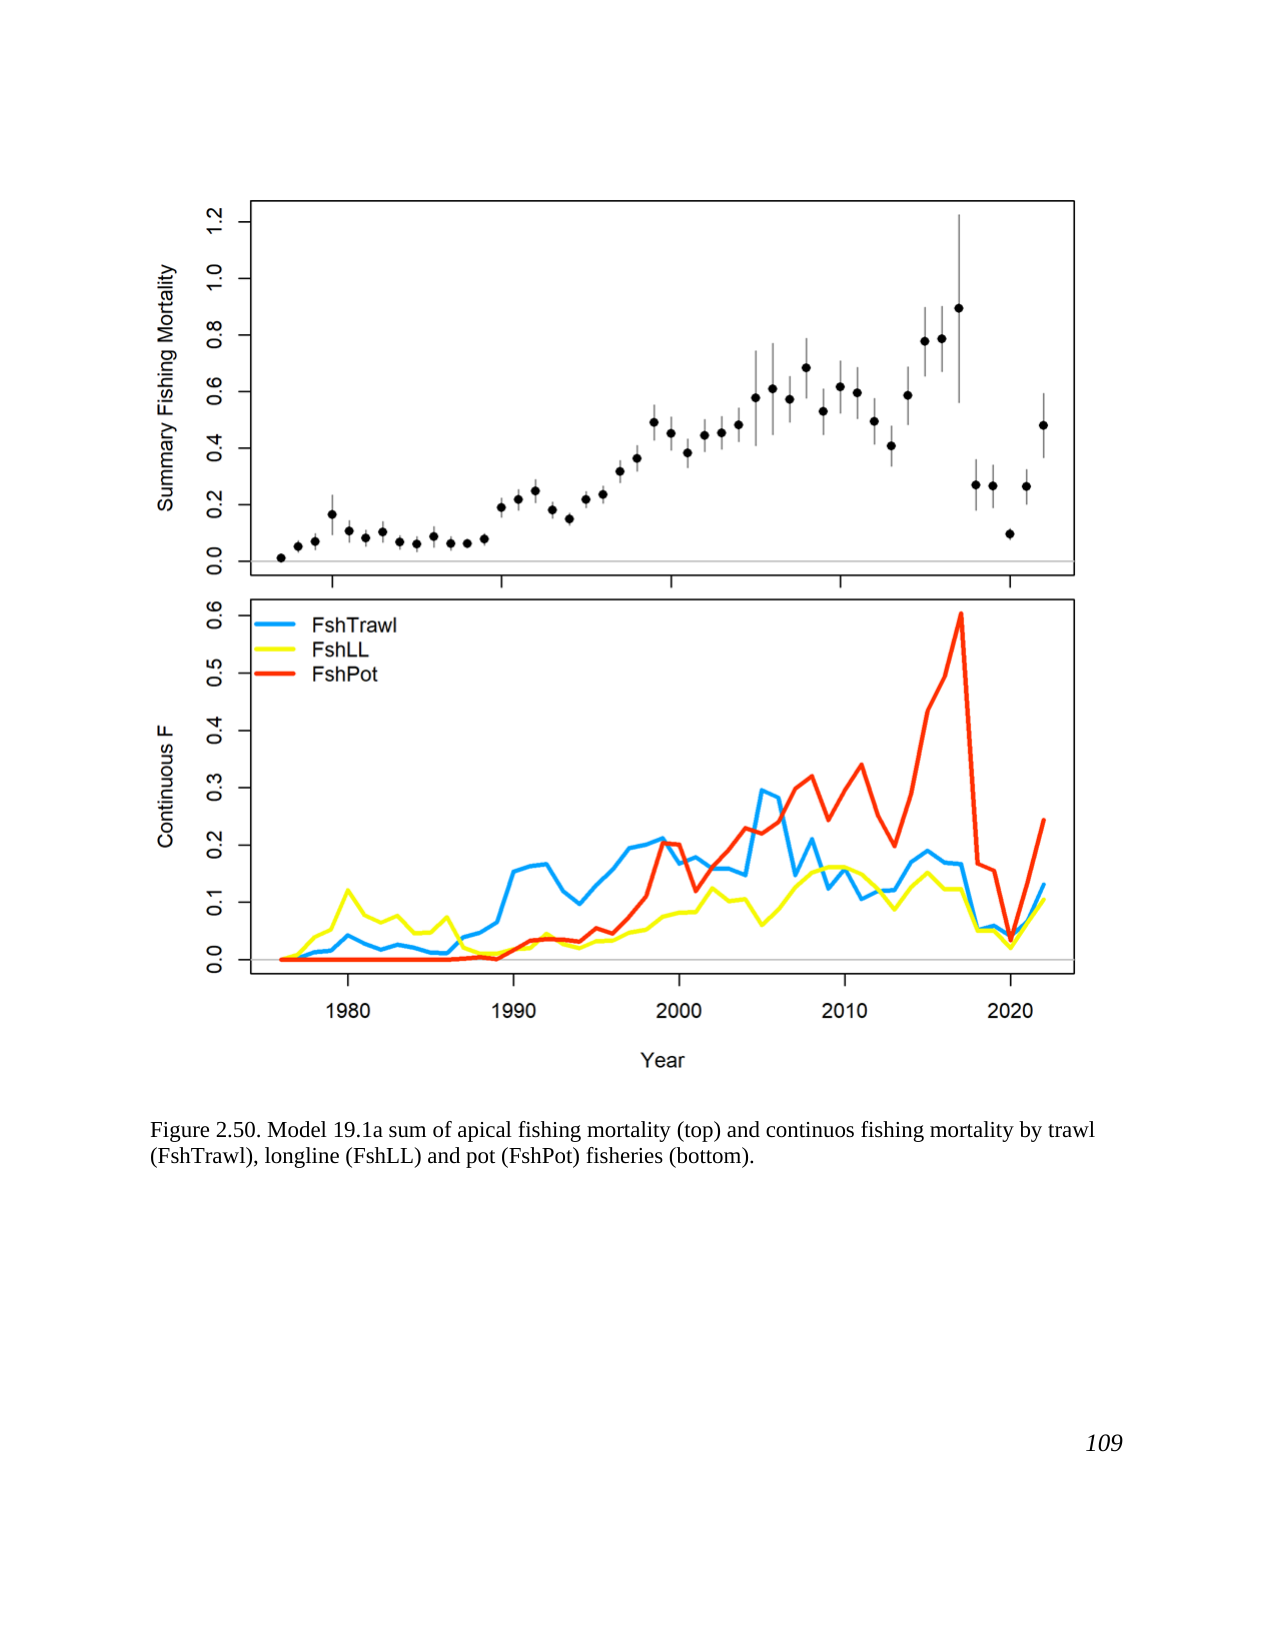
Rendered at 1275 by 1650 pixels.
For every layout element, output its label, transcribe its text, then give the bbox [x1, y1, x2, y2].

picture [150, 193, 1125, 1099]
text Figure 2.50. Model 19.1a sum of apical fishing mortality (top) and continuos fishing mortality by trawl (FshTrawl), longline (FshLL) and pot (FshPot) fisheries (bottom). [150, 1116, 1125, 1168]
